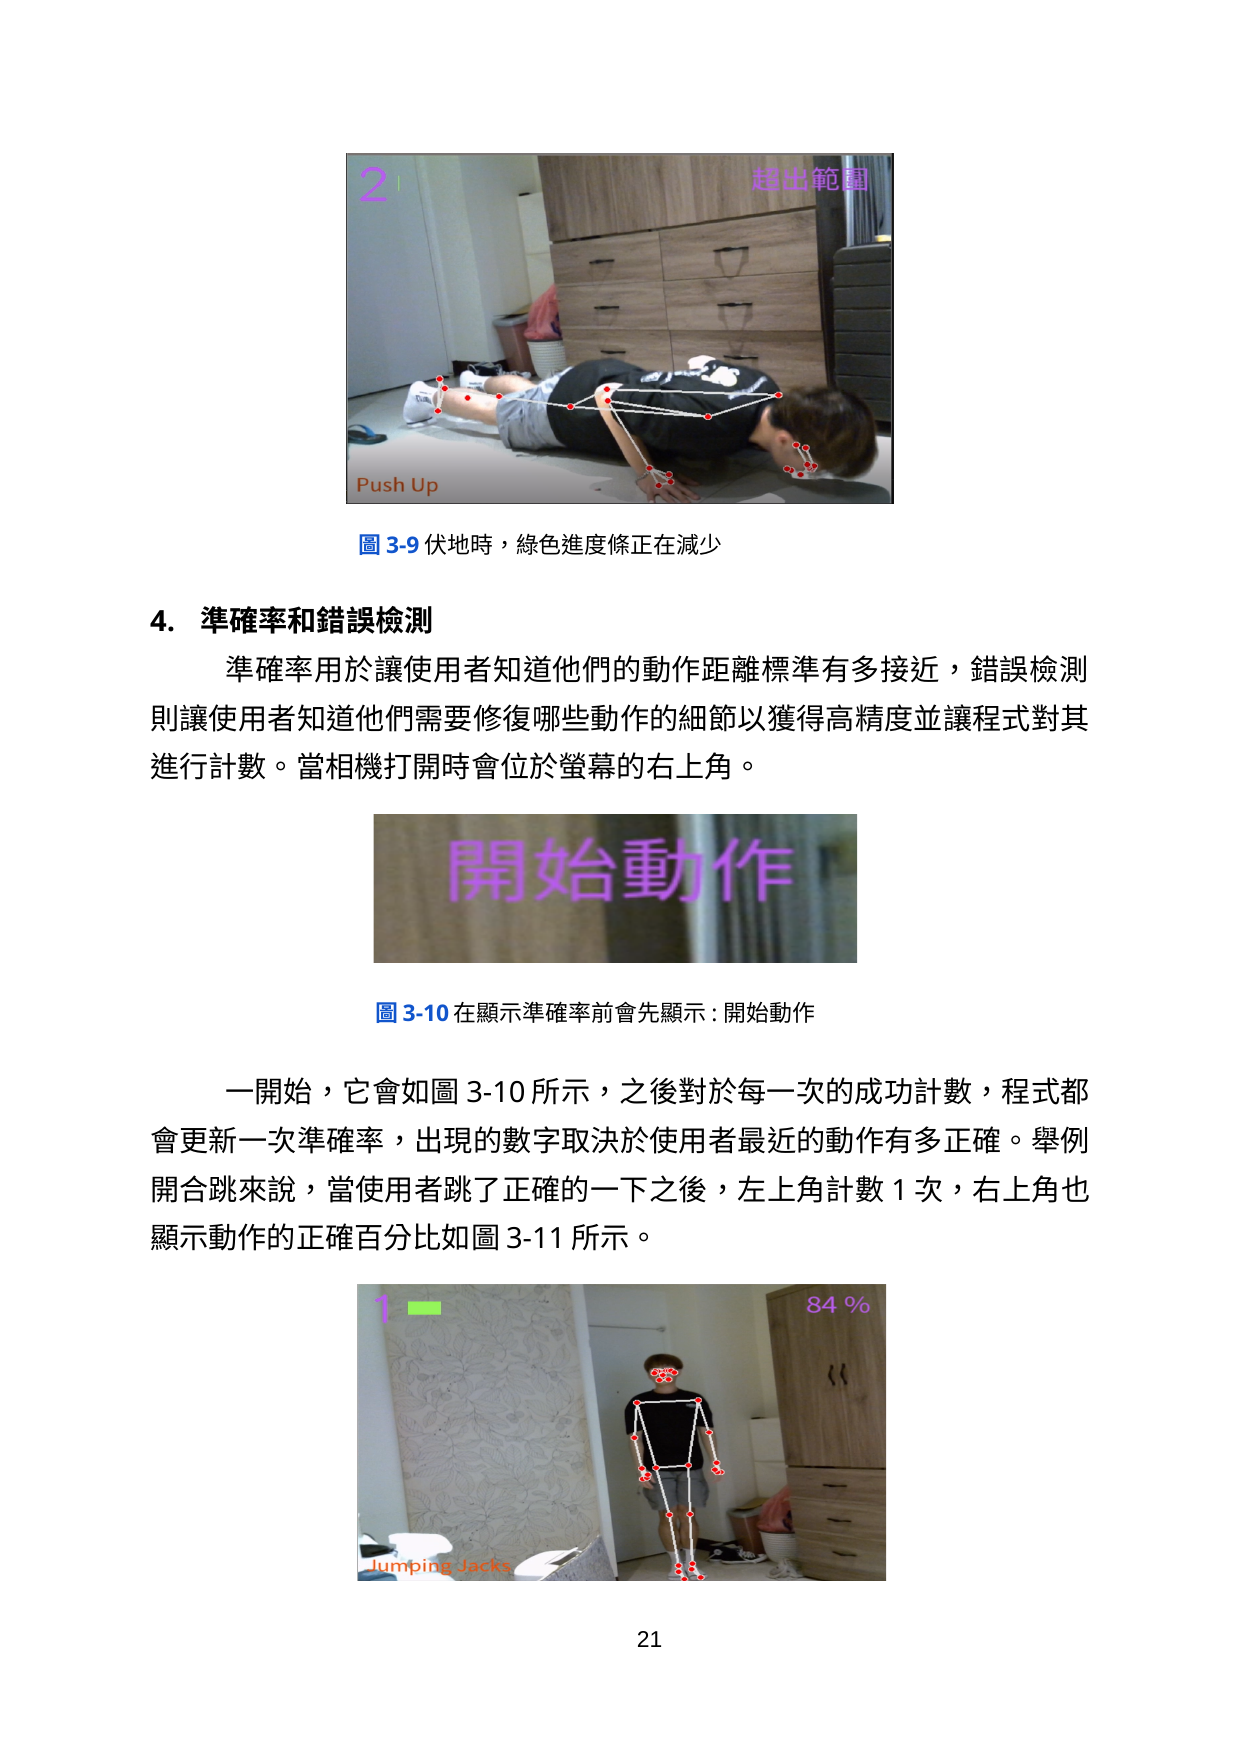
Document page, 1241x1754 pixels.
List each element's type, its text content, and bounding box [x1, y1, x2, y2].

picture [373, 814, 858, 963]
list 準確率和錯誤檢測 [150, 598, 1090, 640]
text 圖3-10在顯示準確率前會先顯示 : 開始動作 [300, 994, 1090, 1028]
picture [357, 1284, 887, 1581]
picture [346, 153, 894, 504]
text 準確率用於讓使用者知道他們的動作距離標準有多接近，錯誤檢測則讓使用者知道他們需要修復哪些動作的細節以獲得高精度並讓程式對其進行計數。當相機打開時會位於螢幕的右上角。 [150, 647, 1090, 786]
text 一開始，它會如圖3-10所示，之後對於每一次的成功計數，程式都會更新一次準確率，出現的數字取決於使用者最近的動作有多正確。舉例開合跳來說，當使用者跳了正確的一下之後，左上角計數1次，右上角也顯示動作的正確百分比如圖3-11所示。 [150, 1069, 1090, 1257]
